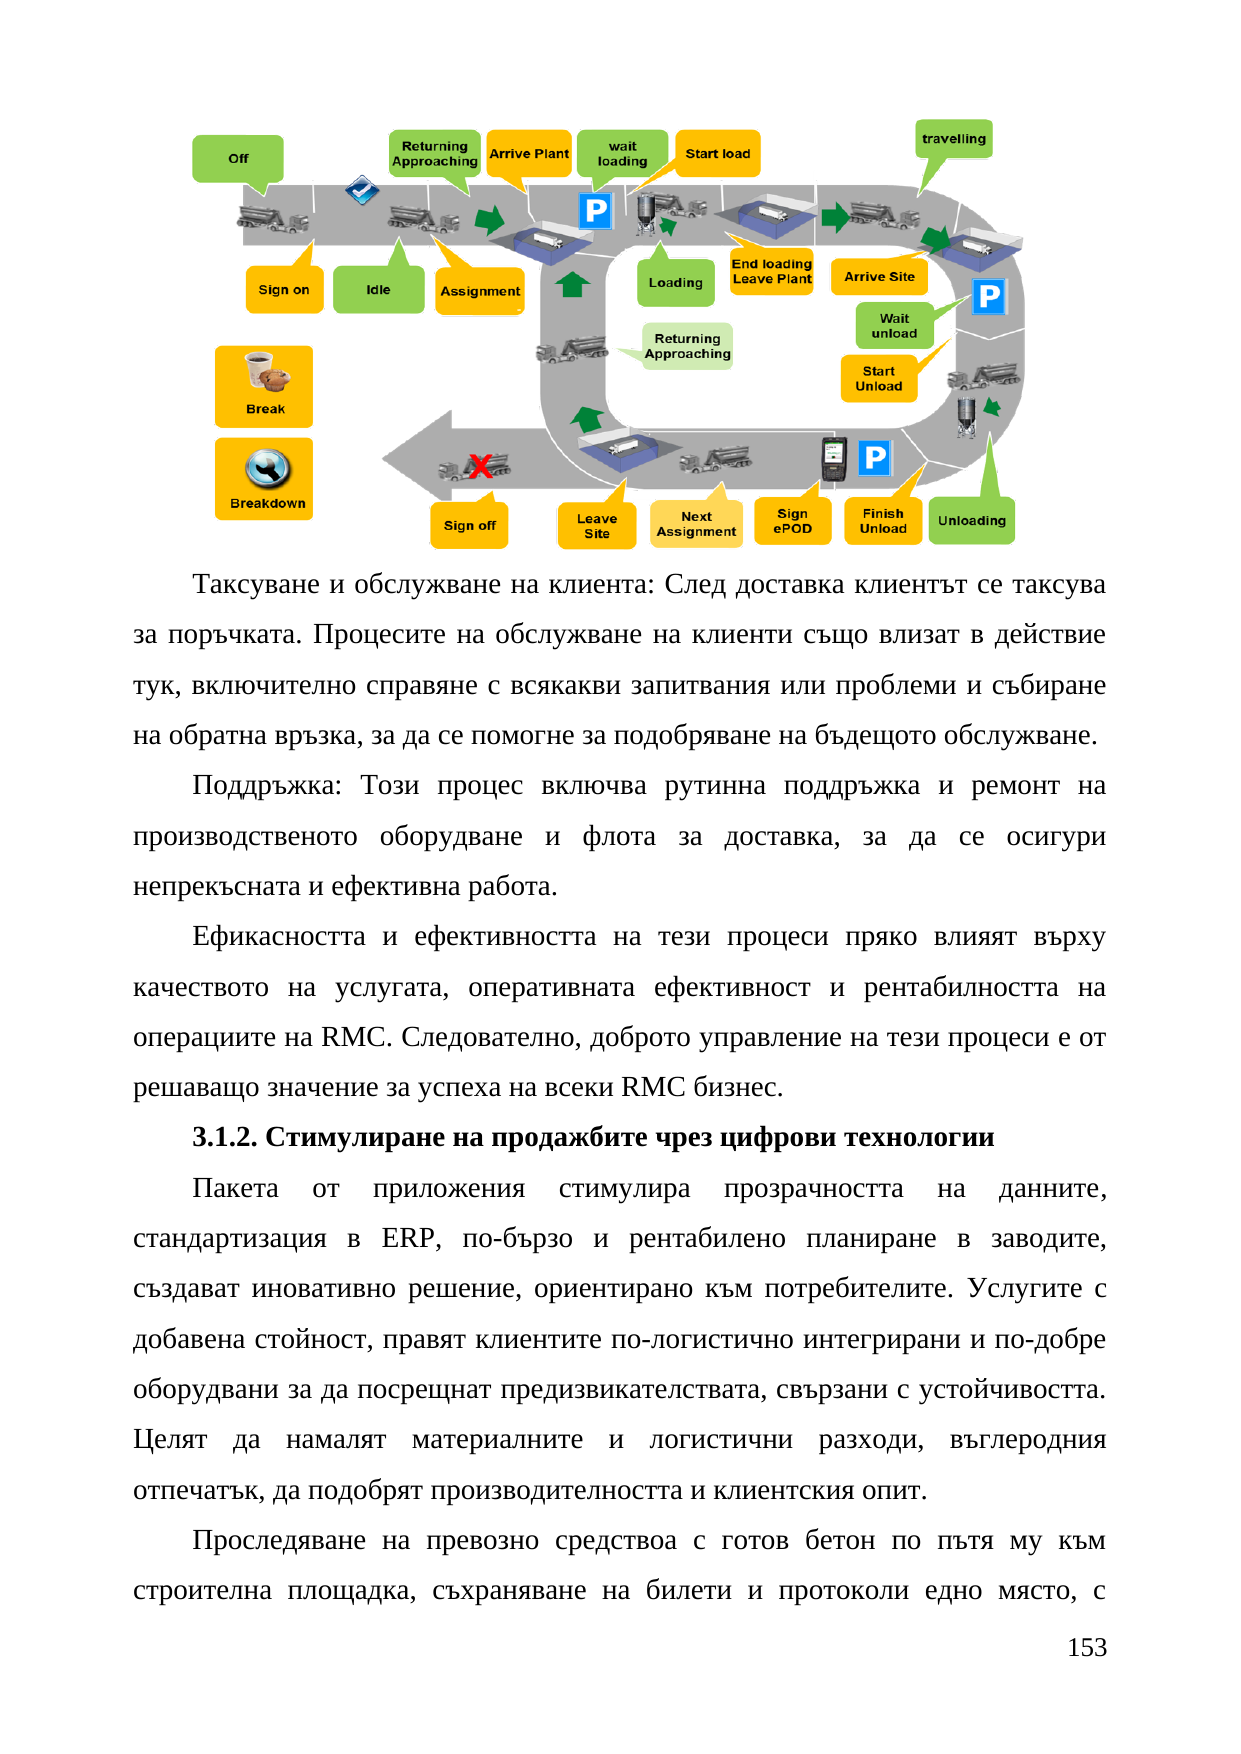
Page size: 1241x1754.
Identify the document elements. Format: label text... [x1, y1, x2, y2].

picture [192, 118, 1027, 550]
text 3.1.2. Стимулиране на продажбите чрез цифрови технологии [133, 1119, 1107, 1153]
text Ефикасността и ефективността на тези процеси пряко влияят върху качеството на услугата, оперативната ефективност и рентабилността на операциите на RMC. Следователно, доброто управление на тези процеси е от решаващо значение за успеха на всеки RMC бизнес. [133, 918, 1107, 1103]
text Поддръжка: Този процес включва рутинна поддръжка и ремонт на производственото оборудване и флота за доставка, за да се осигури непрекъсната и ефективна работа. [133, 767, 1107, 902]
text Пакета от приложения стимулира прозрачността на данните, стандартизация в ERP, по-бързо и рентабилено планиране в заводите, създават иновативно решение, ориентирано към потребителите. Услугитe с добавена стойност, правят клиентите по-логистично интегрирани и по-добре оборудвани за да посрещнат предизвикателствата, свързани с устойчивостта. Целят да намалят материалните и логистични разходи, въглеродния отпечатък, да подобрят производителността и клиентския опит. [133, 1170, 1107, 1505]
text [133, 1522, 1107, 1606]
text Таксуване и обслужване на клиента: След доставка клиентът се таксува за поръчката. Процесите на обслужване на клиенти също влизат в действие тук, включително справяне с всякакви запитвания или проблеми и събиране на обратна връзка, за да се помогне за подобряване на бъдещото обслужване. [133, 566, 1107, 751]
